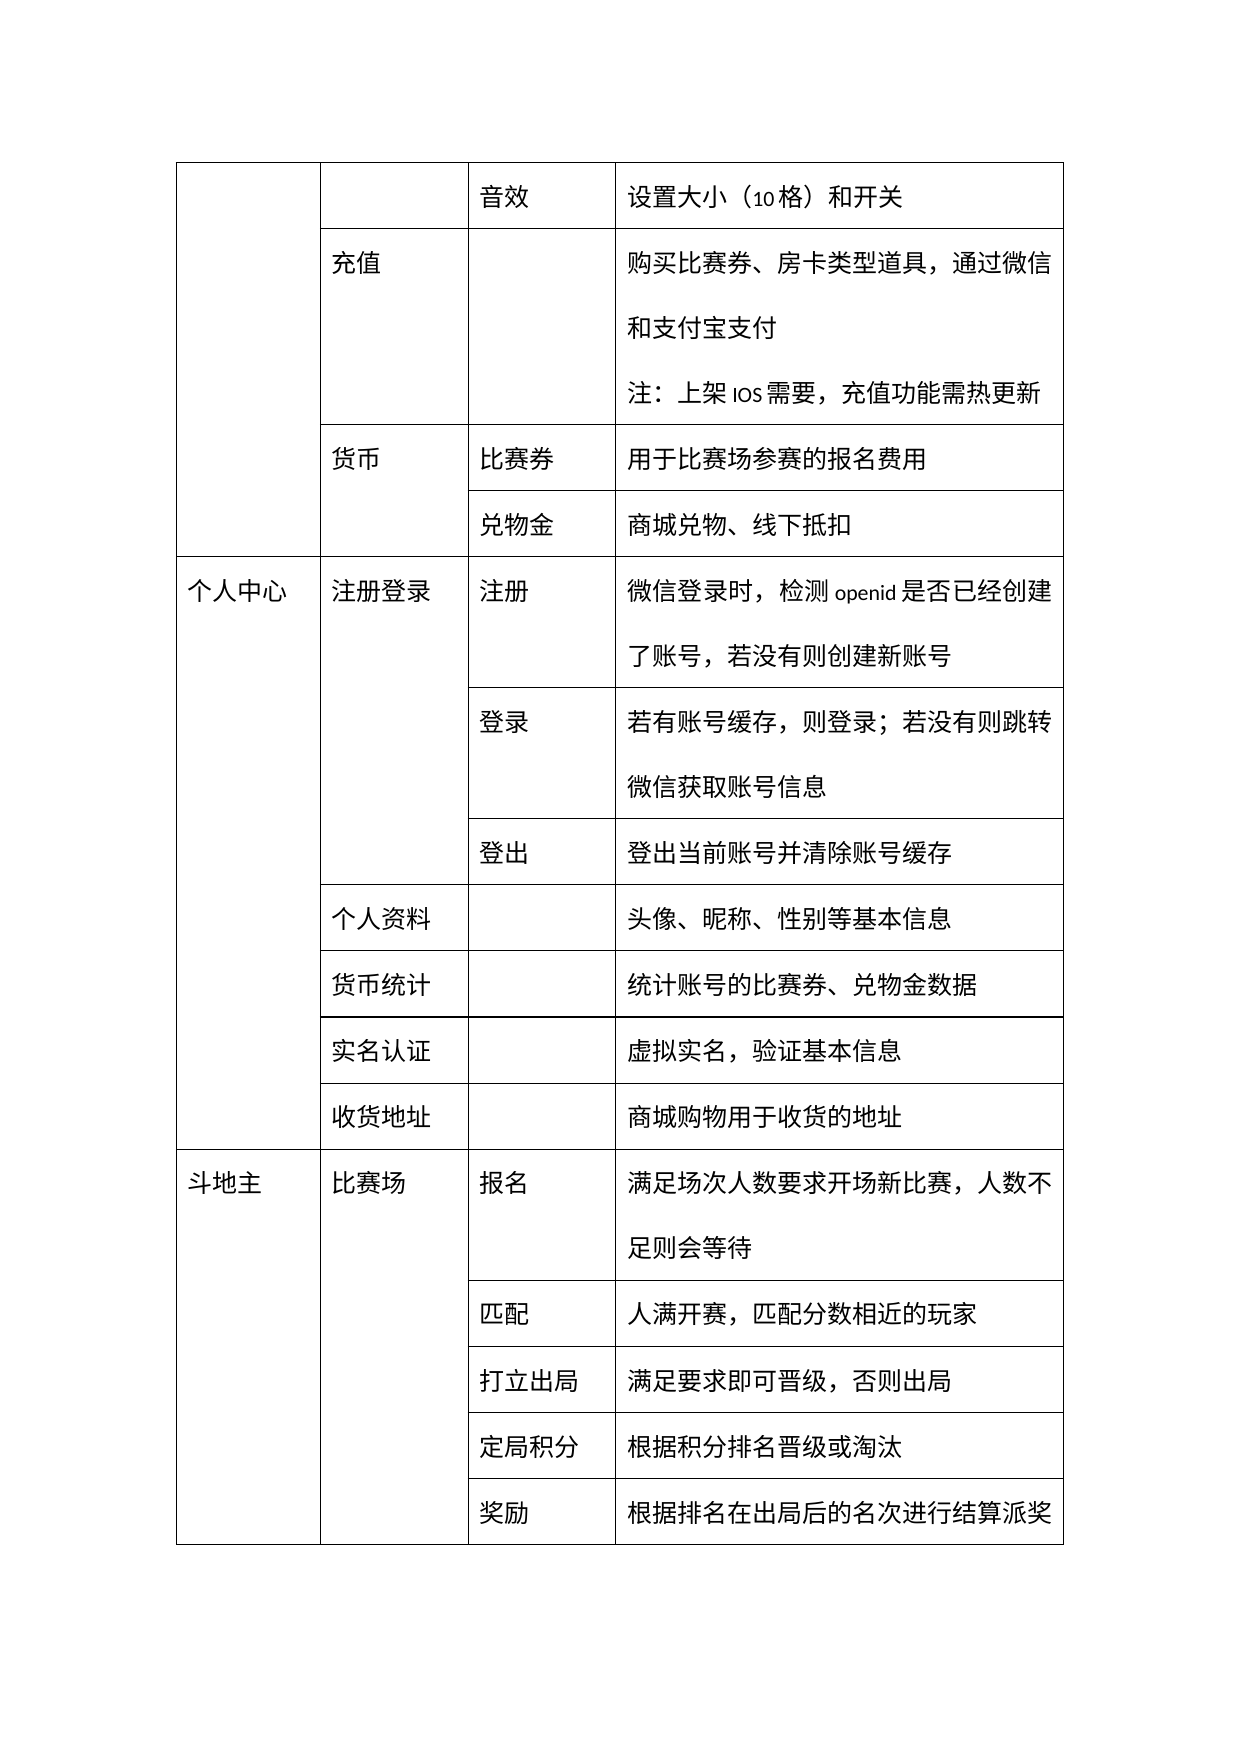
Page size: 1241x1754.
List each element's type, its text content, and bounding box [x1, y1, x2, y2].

table_cell [469, 1018, 615, 1082]
table_cell 匹配 [469, 1281, 615, 1346]
table_cell 货币统计 [321, 951, 468, 1016]
table_cell [469, 885, 615, 950]
table_cell 用于比赛场参赛的报名费用 [616, 425, 1063, 490]
table_cell 头像、昵称、性别等基本信息 [616, 885, 1063, 950]
table_cell 设置 [321, 163, 468, 228]
table_cell 斗地主 [177, 1150, 320, 1544]
table_cell 报名 [469, 1150, 615, 1279]
table_cell 定局积分 [469, 1413, 615, 1478]
table_cell 实名认证 [321, 1018, 468, 1082]
table_cell 虚拟实名，验证基本信息 [616, 1018, 1063, 1082]
table_cell [469, 1084, 615, 1148]
table_cell 奖励 [469, 1479, 615, 1544]
table_cell 登录 [469, 688, 615, 818]
table_cell 登出当前账号并清除账号缓存 [616, 819, 1063, 884]
table_cell 若有账号缓存，则登录；若没有则跳转微信获取账号信息 [616, 688, 1063, 818]
table_cell 打立出局 [469, 1347, 615, 1412]
table_cell [469, 951, 615, 1016]
table_cell 比赛券 [469, 425, 615, 490]
table_cell 微信登录时，检测openid是否已经创建了账号，若没有则创建新账号 [616, 557, 1063, 687]
table_cell 货币 [321, 425, 468, 556]
table_cell 满足场次人数要求开场新比赛，人数不足则会等待 [616, 1150, 1063, 1279]
table_cell 比赛场 [321, 1150, 468, 1544]
table_cell 统计账号的比赛券、兑物金数据 [616, 951, 1063, 1016]
table_cell 注册 [469, 557, 615, 687]
table_cell 满足要求即可晋级，否则出局 [616, 1347, 1063, 1412]
table_cell 收货地址 [321, 1084, 468, 1148]
table_cell 注册登录 [321, 557, 468, 884]
table_cell 根据排名在出局后的名次进行结算派奖 [616, 1479, 1063, 1544]
table_cell 人满开赛，匹配分数相近的玩家 [616, 1281, 1063, 1346]
table_cell 购买比赛券、房卡类型道具，通过微信和支付宝支付 注：上架IOS需要，充值功能需热更新 [616, 229, 1063, 424]
table_cell 商城兑物、线下抵扣 [616, 491, 1063, 556]
table_cell 个人资料 [321, 885, 468, 950]
table_cell 个人中心 [177, 557, 320, 1148]
table_cell [469, 229, 615, 424]
table_cell 设置大小（10格）和开关 [616, 163, 1063, 228]
table_cell 兑物金 [469, 491, 615, 556]
table_cell 充值 [321, 229, 468, 424]
table_cell 音效 [469, 163, 615, 228]
table_cell 商城购物用于收货的地址 [616, 1084, 1063, 1148]
table_cell 根据积分排名晋级或淘汰 [616, 1413, 1063, 1478]
table_cell 登出 [469, 819, 615, 884]
